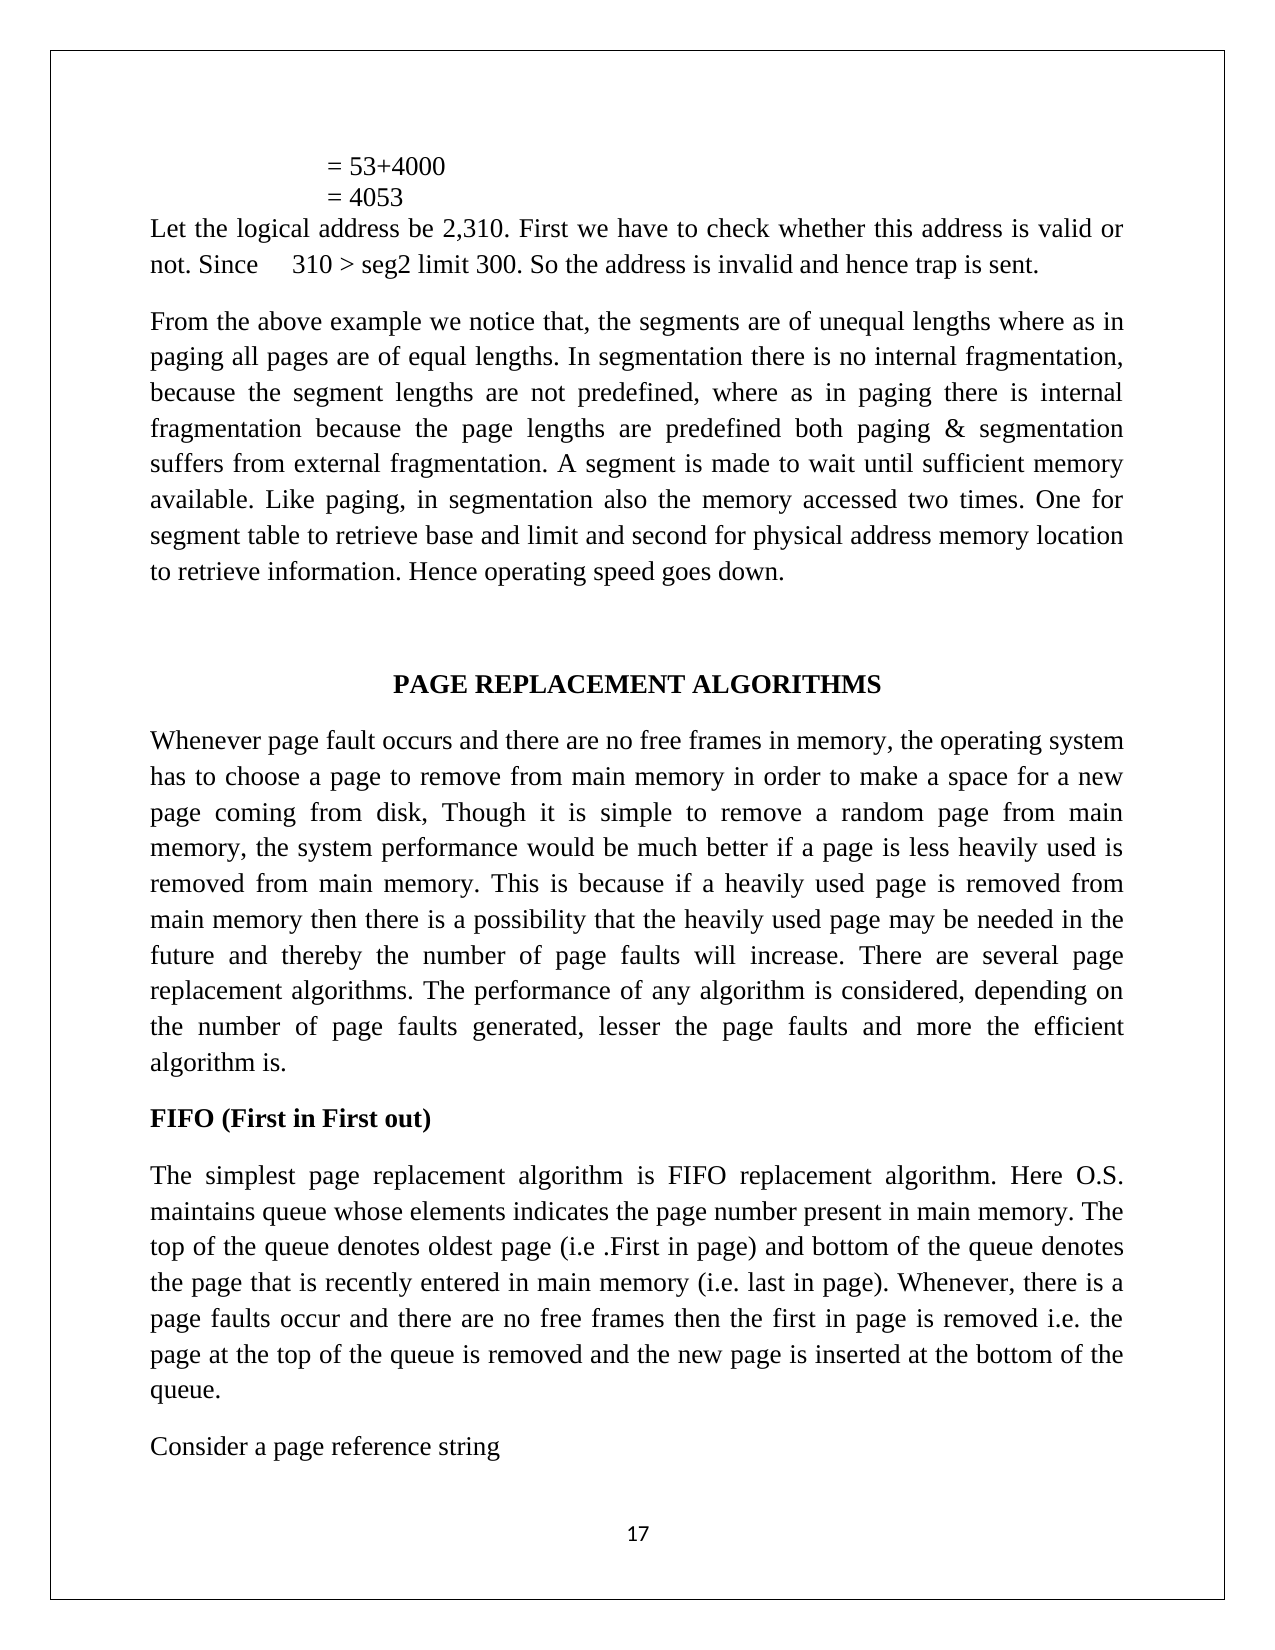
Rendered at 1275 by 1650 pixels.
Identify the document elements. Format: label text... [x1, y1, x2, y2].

text PAGE REPLACEMENT ALGORITHMS [150, 668, 1125, 699]
text The simplest page replacement algorithm is FIFO replacement algorithm. Here O.S. maintains queue whose elements indicates the page number present in main memory. The top of the queue denotes oldest page (i.e .First in page) and bottom of the queue denotes the page that is recently entered in main memory (i.e. last in page). Whenever, there is a page faults occur and there are no free frames then the first in page is removed i.e. the page at the top of the queue is removed and the new page is inserted at the bottom of the queue. [150, 1159, 1125, 1404]
text = 4053 [300, 181, 1125, 212]
text FIFO (First in First out) [150, 1102, 1125, 1134]
text Whenever page fault occurs and there are no free frames in memory, the operating system has to choose a page to remove from main memory in order to make a space for a new page coming from disk, Though it is simple to remove a random page from main memory, the system performance would be much better if a page is less heavily used is removed from main memory. This is because if a heavily used page is removed from main memory then there is a possibility that the heavily used page may be needed in the future and thereby the number of page faults will increase. There are several page replacement algorithms. The performance of any algorithm is considered, depending on the number of page faults generated, lesser the page faults and more the efficient algorithm is. [150, 724, 1125, 1077]
text = 53+4000 [225, 150, 1125, 181]
text Let the logical address be 2,310. First we have to check whether this address is valid or not. Since 310 > seg2 limit 300. So the address is invalid and hence trap is sent. [150, 212, 1125, 279]
text From the above example we notice that, the segments are of unequal lengths where as in paging all pages are of equal lengths. In segmentation there is no internal fragmentation, because the segment lengths are not predefined, where as in paging there is internal fragmentation because the page lengths are predefined both paging & segmentation suffers from external fragmentation. A segment is made to wait until sufficient memory available. Like paging, in segmentation also the memory accessed two times. One for segment table to retrieve base and limit and second for physical address memory location to retrieve information. Hence operating speed goes down. [150, 304, 1125, 586]
text Consider a page reference string [150, 1430, 1125, 1461]
